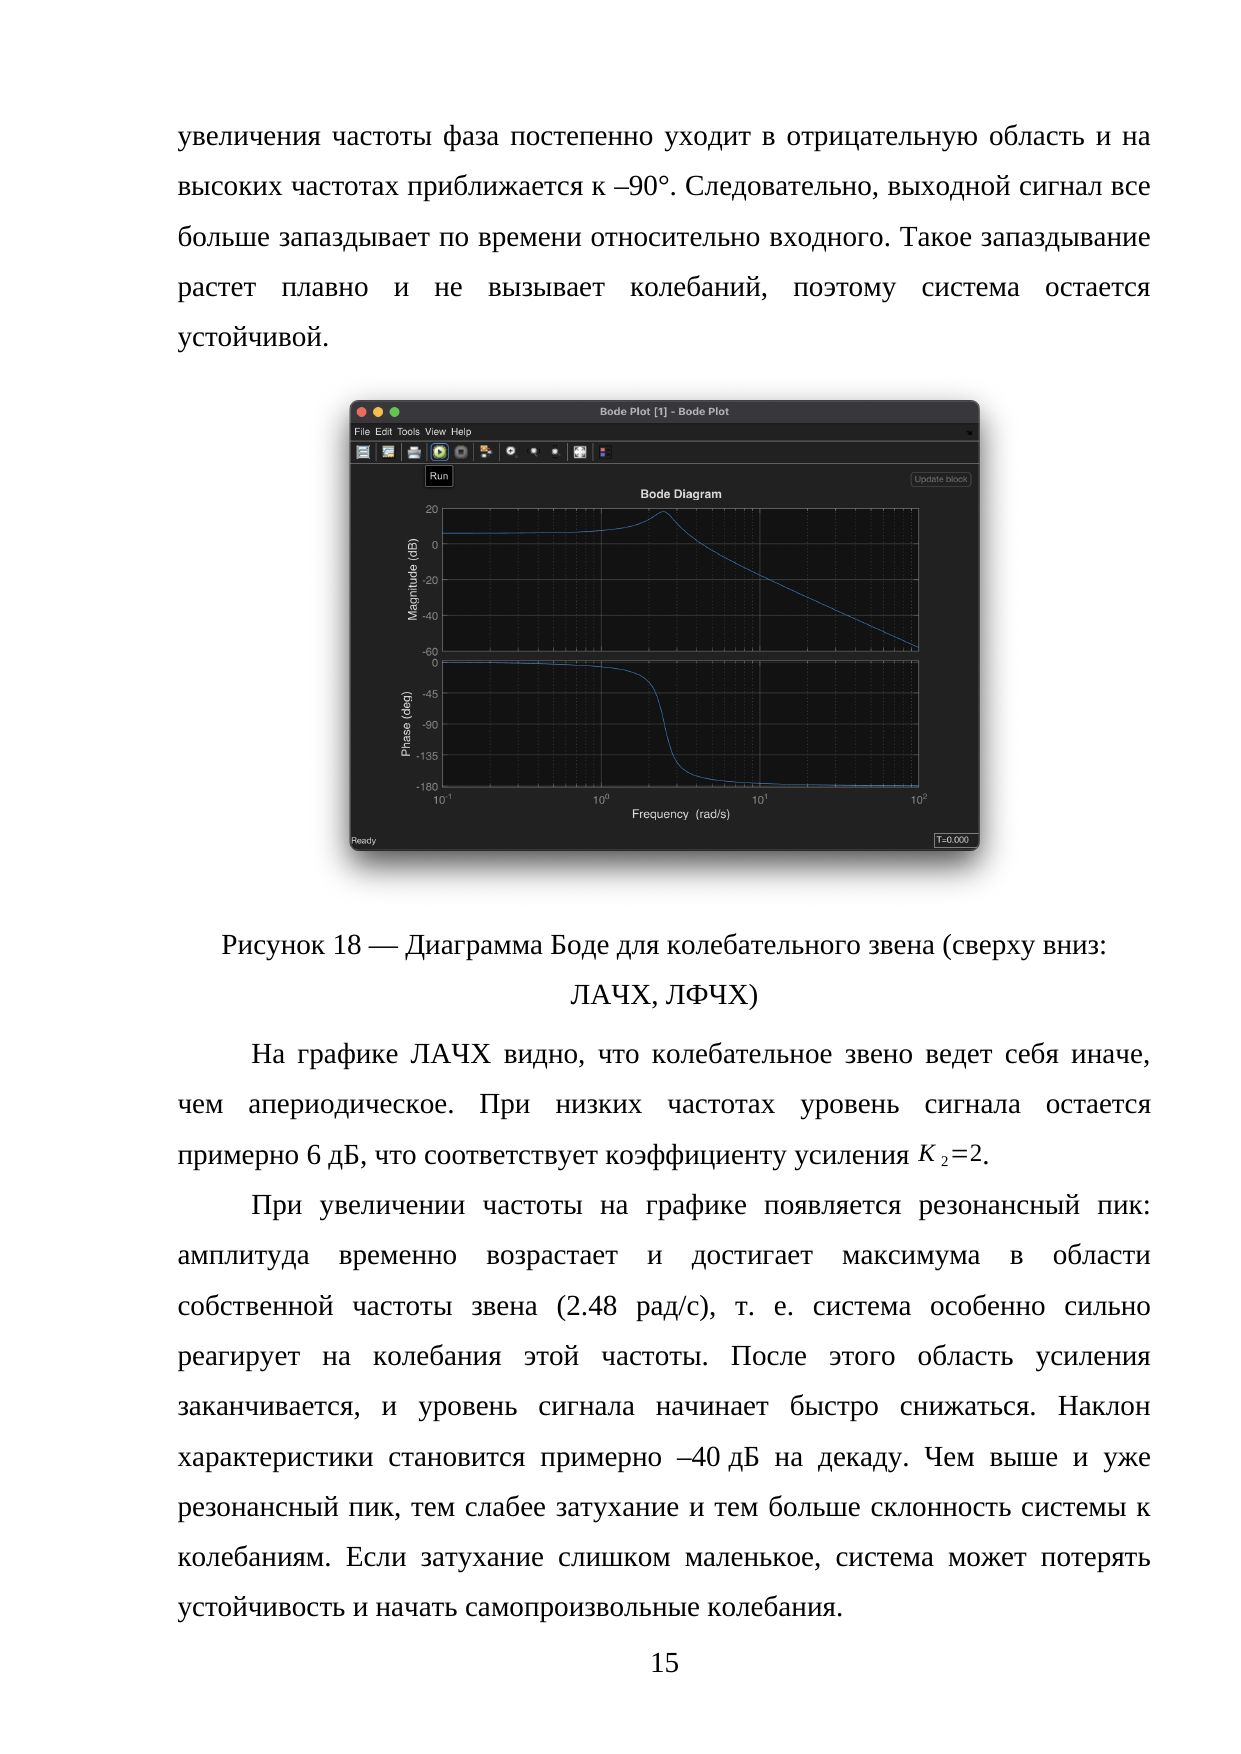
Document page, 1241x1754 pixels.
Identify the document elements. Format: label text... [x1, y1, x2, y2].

picture [304, 369, 1024, 911]
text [177, 118, 1152, 353]
text На графике ЛАЧХ видно, что колебательное звено ведет себя иначе, чем апериодическое. При низких частотах уровень сигнала остается примерно 6 дБ, что соответствует коэффициенту усиления . [177, 1036, 1152, 1170]
text При увеличении частоты на графике появляется резонансный пик: амплитуда временно возрастает и достигает максимума в области собственной частоты звена (2.48 рад/с), т. е. система особенно сильно реагирует на колебания этой частоты. После этого область усиления заканчивается, и уровень сигнала начинает быстро снижаться. Наклон характеристики становится примерно –40 дБ на декаду. Чем выше и уже резонансный пик, тем слабее затухание и тем больше склонность системы к колебаниям. Если затухание слишком маленькое, система может потерять устойчивость и начать самопроизвольные колебания. [177, 1187, 1152, 1623]
text Рисунок 18 — Диаграмма Боде для колебательного звена (сверху вниз: ЛАЧХ, ЛФЧХ) [177, 927, 1152, 1011]
